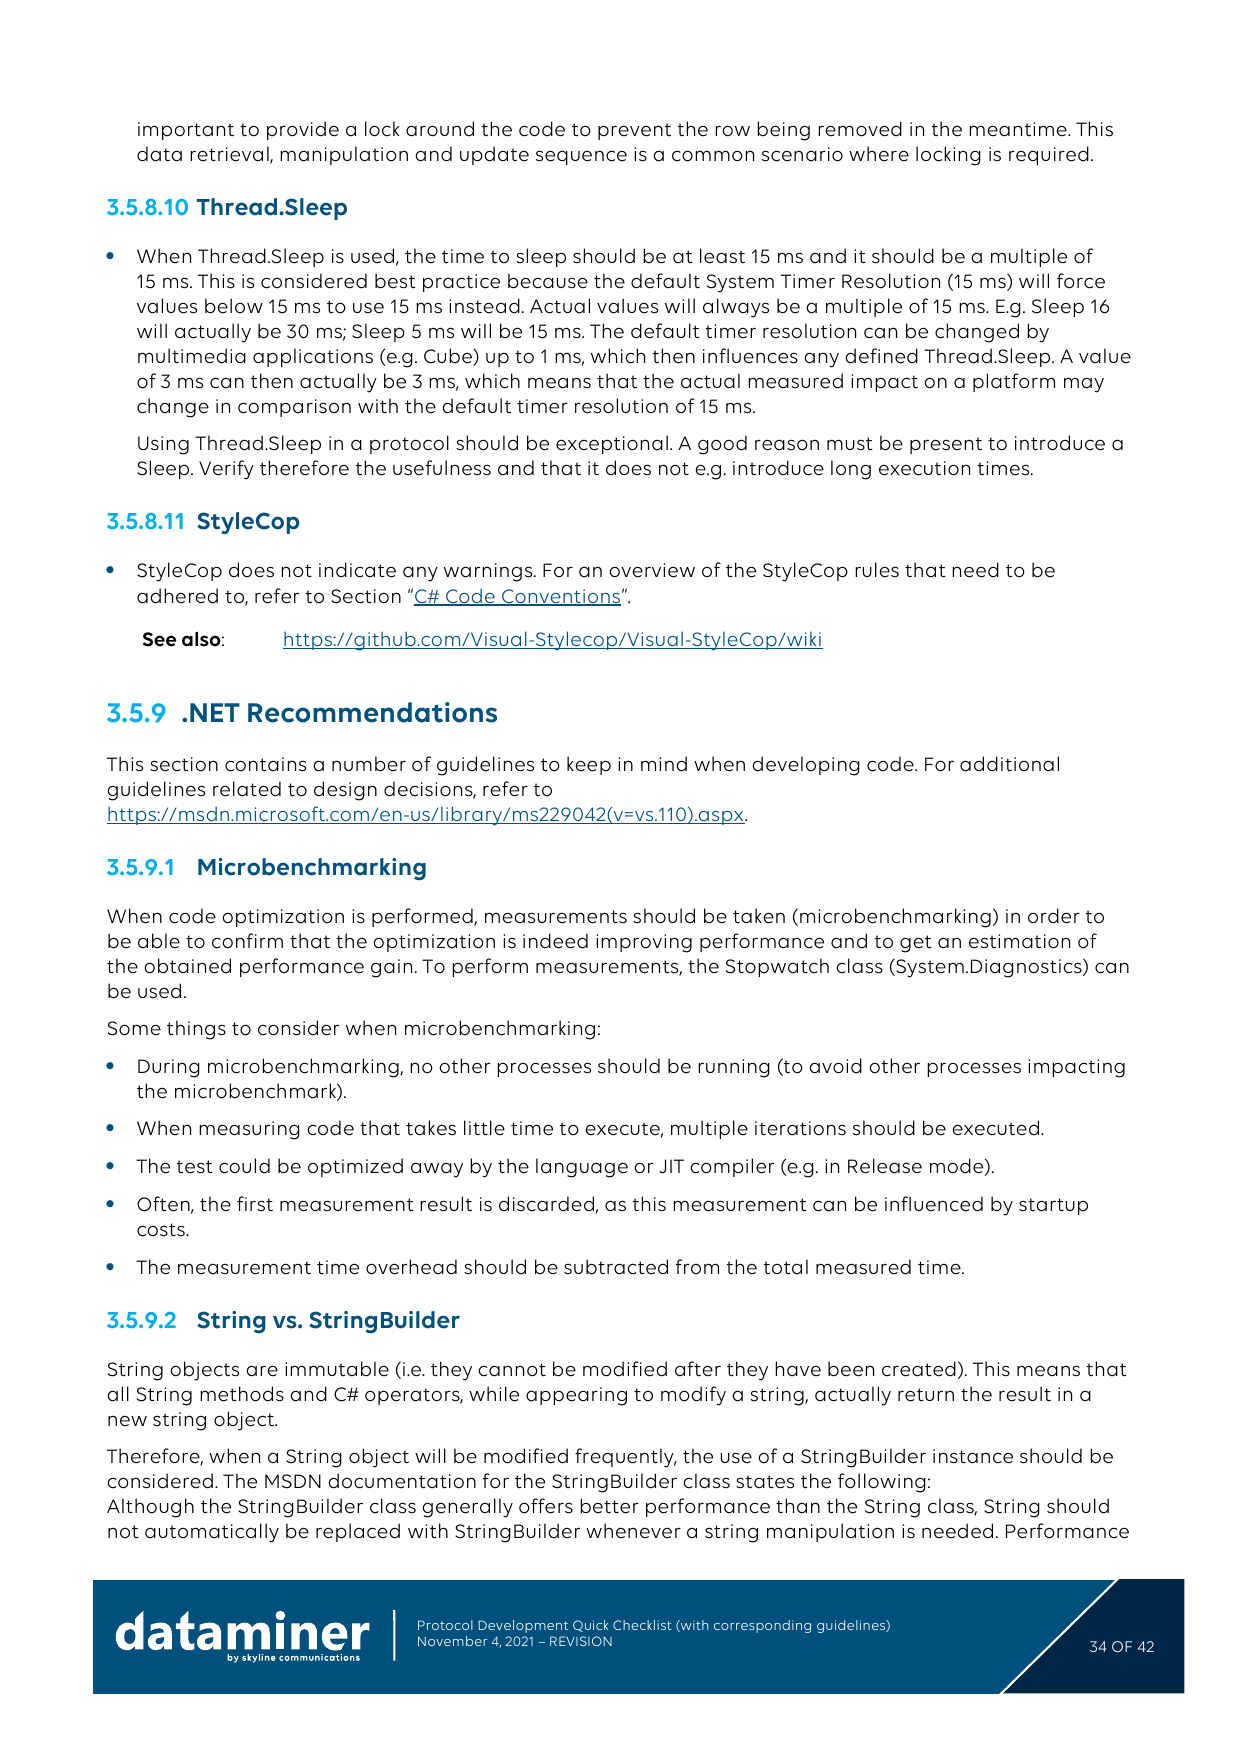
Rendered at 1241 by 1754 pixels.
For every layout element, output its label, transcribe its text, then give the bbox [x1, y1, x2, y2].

subtitle StyleCop [106, 507, 1134, 534]
subtitle Microbenchmarking [106, 853, 1134, 880]
text Some things to consider when microbenchmarking: [106, 1017, 1134, 1040]
list The test could be optimized away by the language or JIT compiler (e.g. in Release mode). [106, 1155, 1134, 1178]
text Using Thread.Sleep in a protocol should be exceptional. A good reason must be present to introduce a Sleep. Verify therefore the usefulness and that it does not e.g. introduce long execution times. [136, 432, 1134, 480]
text This section contains a number of guidelines to keep in mind when developing code. For additional guidelines related to design decisions, refer to https://msdn.microsoft.com/en-us/library/ms229042(v=vs.110).aspx. [106, 753, 1134, 826]
subtitle .NET Recommendations [106, 696, 1134, 728]
list When measuring code that takes little time to execute, multiple iterations should be executed. [106, 1117, 1134, 1140]
text String objects are immutable (i.e. they cannot be modified after they have been created). This means that all String methods and C# operators, while appearing to modify a string, actually return the result in a new string object. [106, 1358, 1134, 1431]
subtitle String vs. StringBuilder [106, 1306, 1134, 1333]
list During microbenchmarking, no other processes should be running (to avoid other processes impacting the microbenchmark). [106, 1055, 1134, 1103]
list The measurement time overhead should be subtracted from the total measured time. [106, 1256, 1134, 1278]
list StyleCop does not indicate any warnings. For an overview of the StyleCop rules that need to be adhered to, refer to Section “C# Code Conventions”. [106, 559, 1134, 607]
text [106, 1445, 1134, 1543]
list Often, the first measurement result is discarded, as this measurement can be influenced by startup costs. [106, 1193, 1134, 1241]
subtitle Thread.Sleep [106, 193, 1134, 220]
table_header https://github.com/Visual-Stylecop/Visual-StyleCop/wiki [276, 622, 1083, 671]
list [106, 118, 1134, 166]
list When Thread.Sleep is used, the time to sleep should be at least 15 ms and it should be a multiple of 15 ms. This is considered best practice because the default System Timer Resolution (15 ms) will force values below 15 ms to use 15 ms instead. Actual values will always be a multiple of 15 ms. E.g. Sleep 16 will actually be 30 ms; Sleep 5 ms will be 15 ms. The default timer resolution can be changed by multimedia applications (e.g. Cube) up to 1 ms, which then influences any defined Thread.Sleep. A value of 3 ms can then actually be 3 ms, which means that the actual measured impact on a platform may change in comparison with the default timer resolution of 15 ms. [106, 245, 1134, 418]
table_header See also: [136, 622, 276, 671]
text When code optimization is performed, measurements should be taken (microbenchmarking) in order to be able to confirm that the optimization is indeed improving performance and to get an estimation of the obtained performance gain. To perform measurements, the Stopwatch class (System.Diagnostics) can be used. [106, 905, 1134, 1003]
